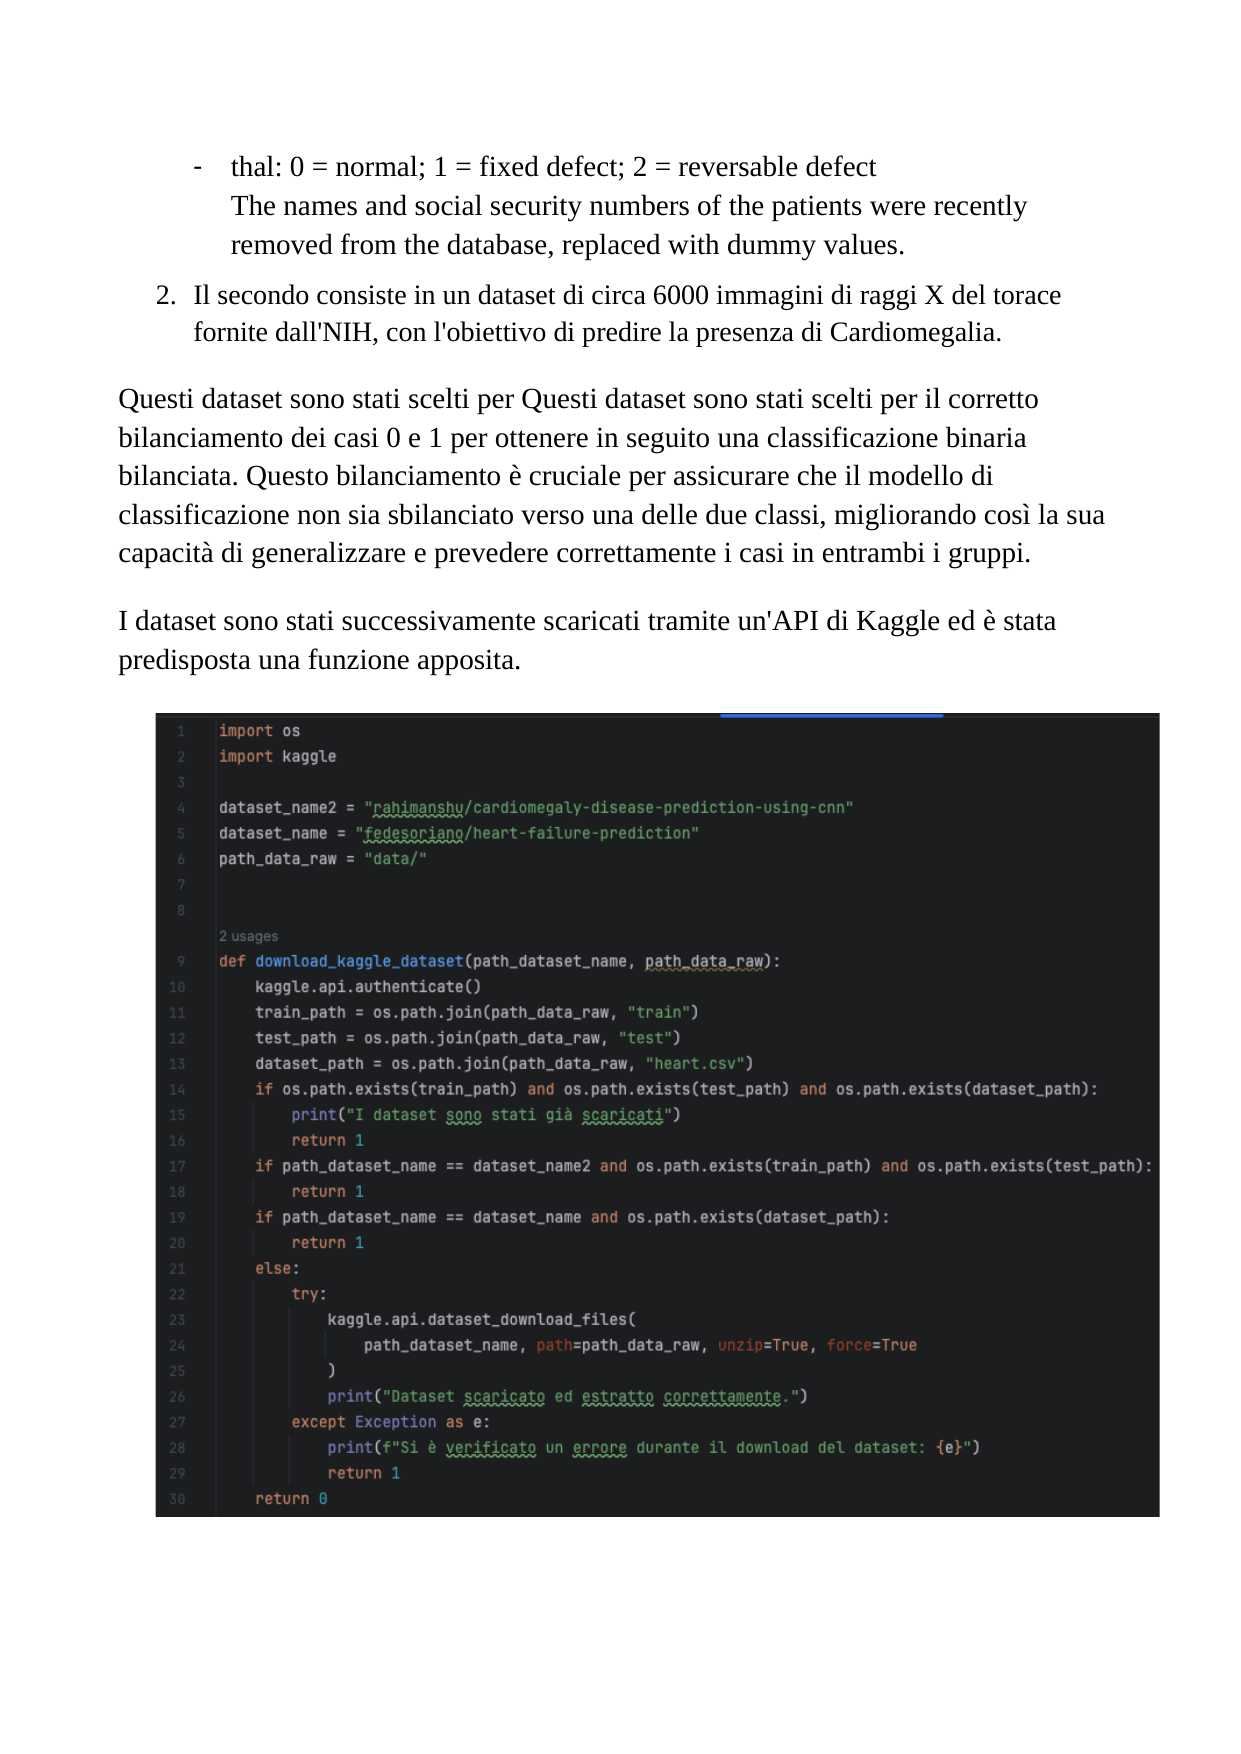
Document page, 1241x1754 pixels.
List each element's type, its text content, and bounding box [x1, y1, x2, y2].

picture [155, 820, 1160, 1624]
list Il secondo consiste in un dataset di circa 6000 immagini di raggi X del torace fornite dall'NIH, con l'obiettivo di predire la presenza di Cardiomegalia. [156, 385, 1122, 454]
text Questi dataset sono stati scelti per Questi dataset sono stati scelti per il corretto bilanciamento dei casi 0 e 1 per ottenere in seguito una classificazione binaria bilanciata. Questo bilanciamento è cruciale per assicurare che il modello di classificazione non sia sbilanciato verso una delle due classi, migliorando così la sua capacità di generalizzare e prevedere correttamente i casi in entrambi i gruppi. [118, 488, 1122, 676]
list number of major vessels (0-3) colored by flourosopy [193, 201, 1122, 237]
text I dataset sono stati successivamente scaricati tramite un'API di Kaggle ed è stata predisposta una funzione apposita. [118, 710, 1122, 782]
list thal: 0 = normal; 1 = fixed defect; 2 = reversable defect The names and social security numbers of the patients were recently removed from the database, replaced with dummy values. [193, 254, 1122, 367]
list the slope of the peak exercise ST segment [193, 148, 1122, 183]
